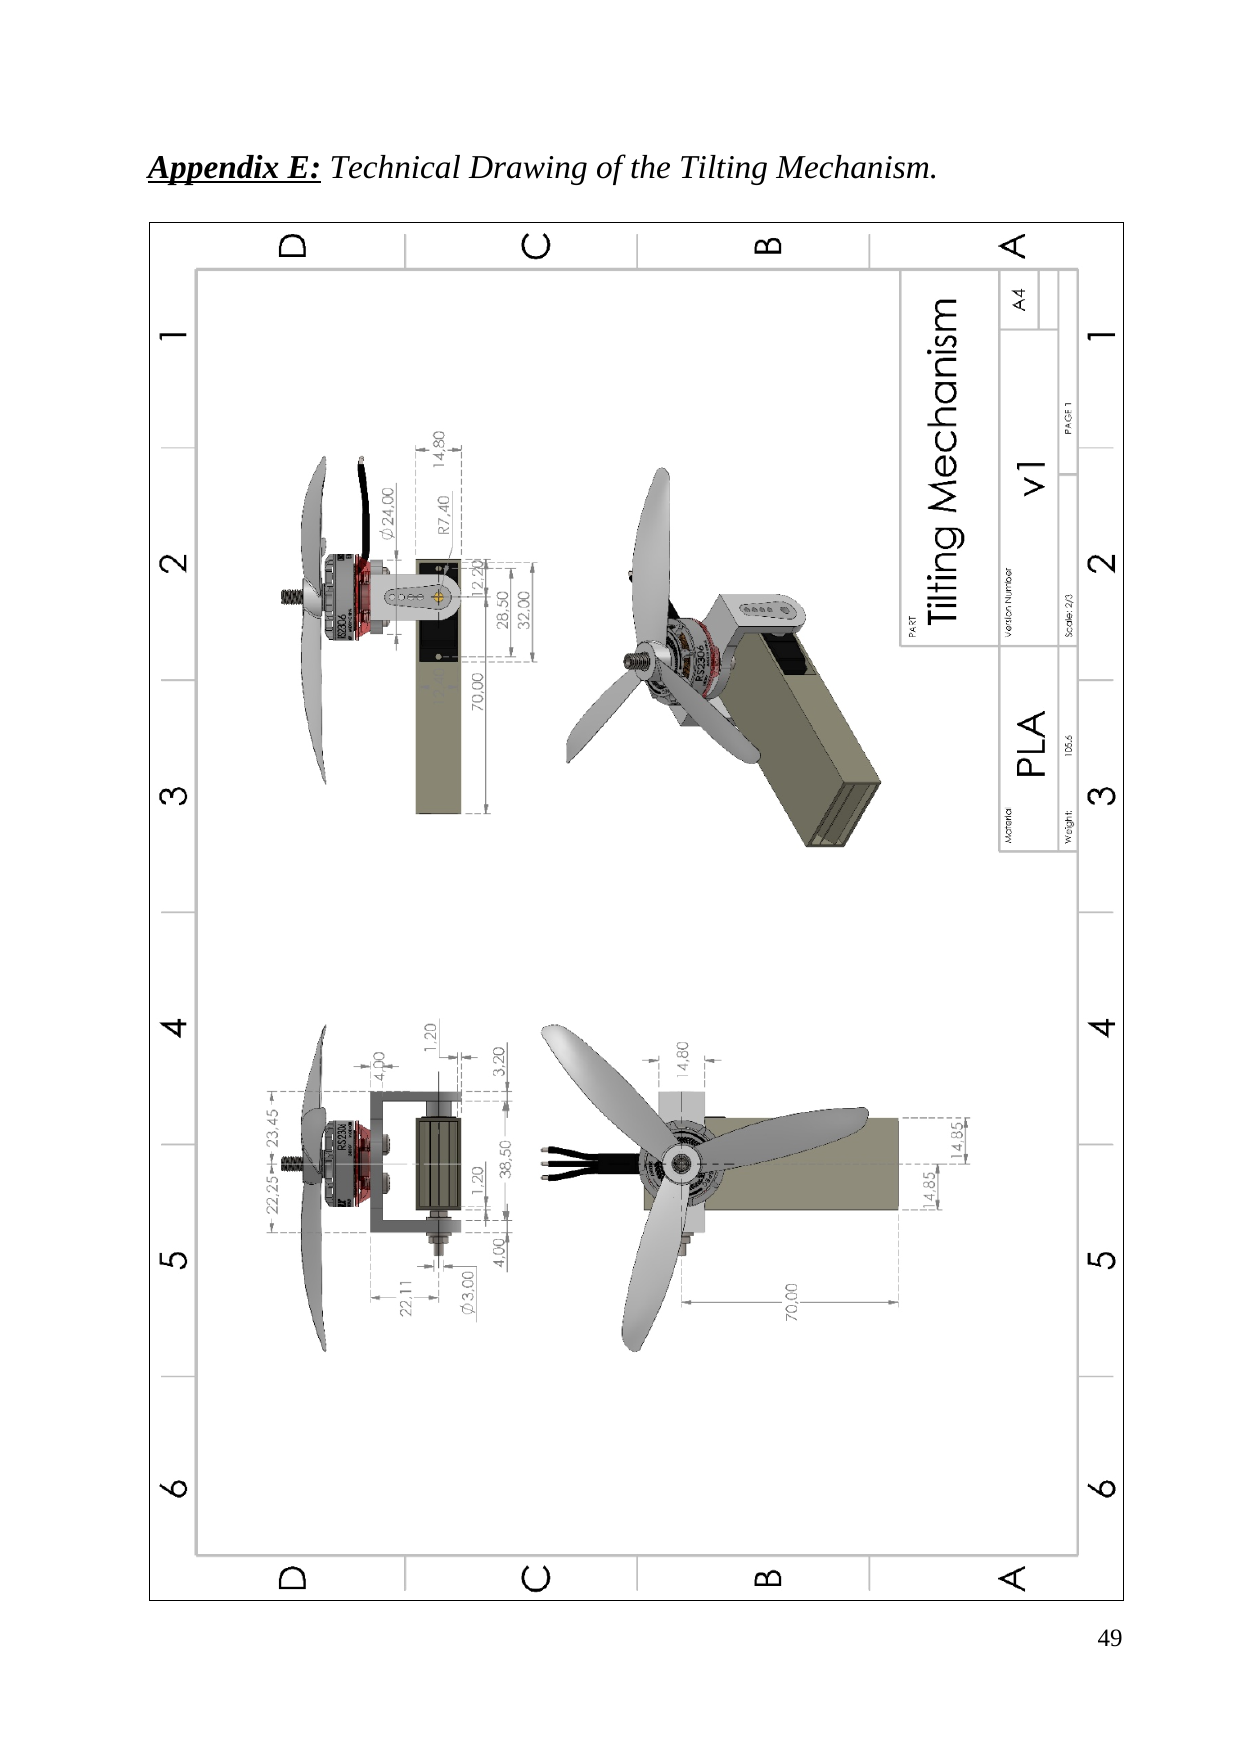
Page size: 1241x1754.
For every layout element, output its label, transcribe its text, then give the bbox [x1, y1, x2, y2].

subtitle Appendix E: Technical Drawing of the Tilting Mechanism. [148, 148, 1122, 186]
picture [151, 224, 1123, 1600]
